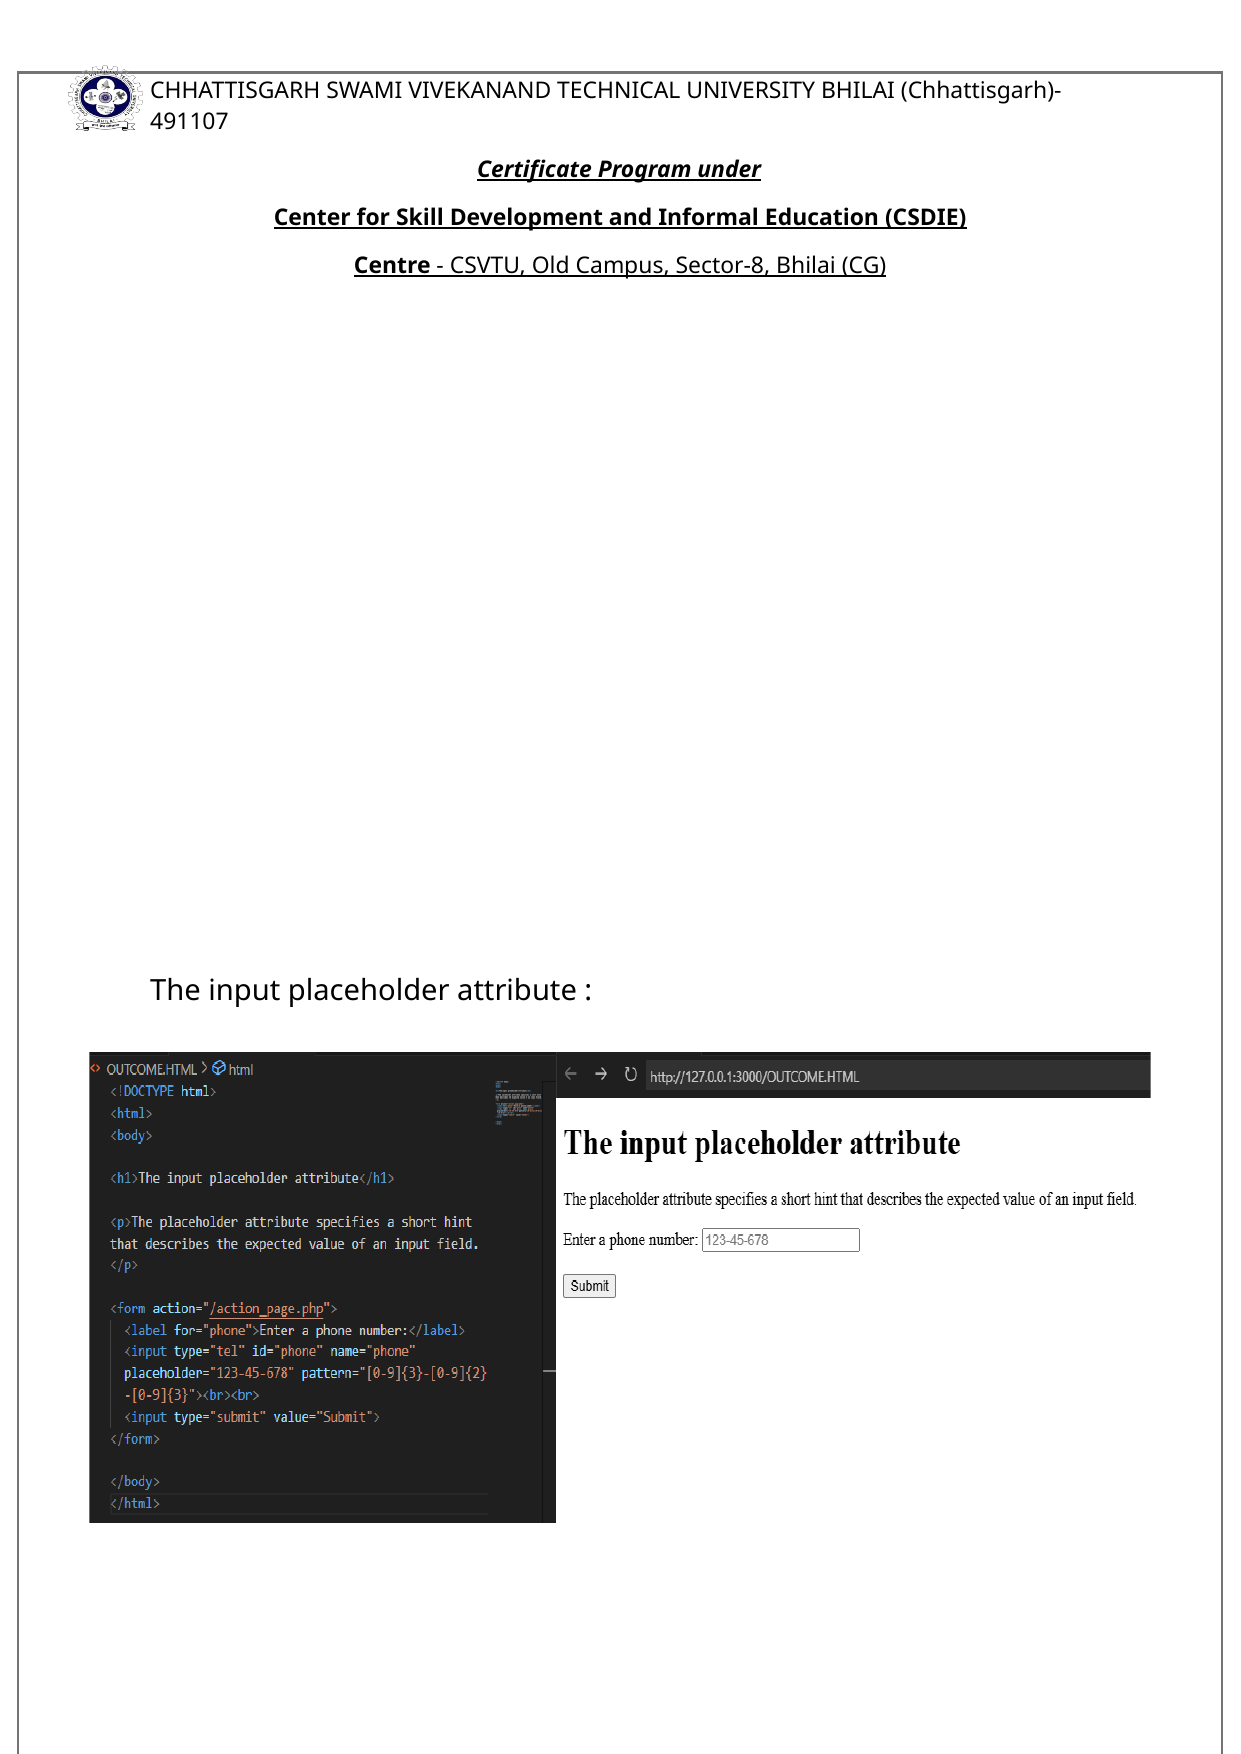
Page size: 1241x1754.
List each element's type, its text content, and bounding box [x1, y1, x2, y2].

text The input placeholder attribute : [150, 969, 1090, 1009]
picture [89, 1052, 1151, 1523]
picture [62, 62, 148, 134]
